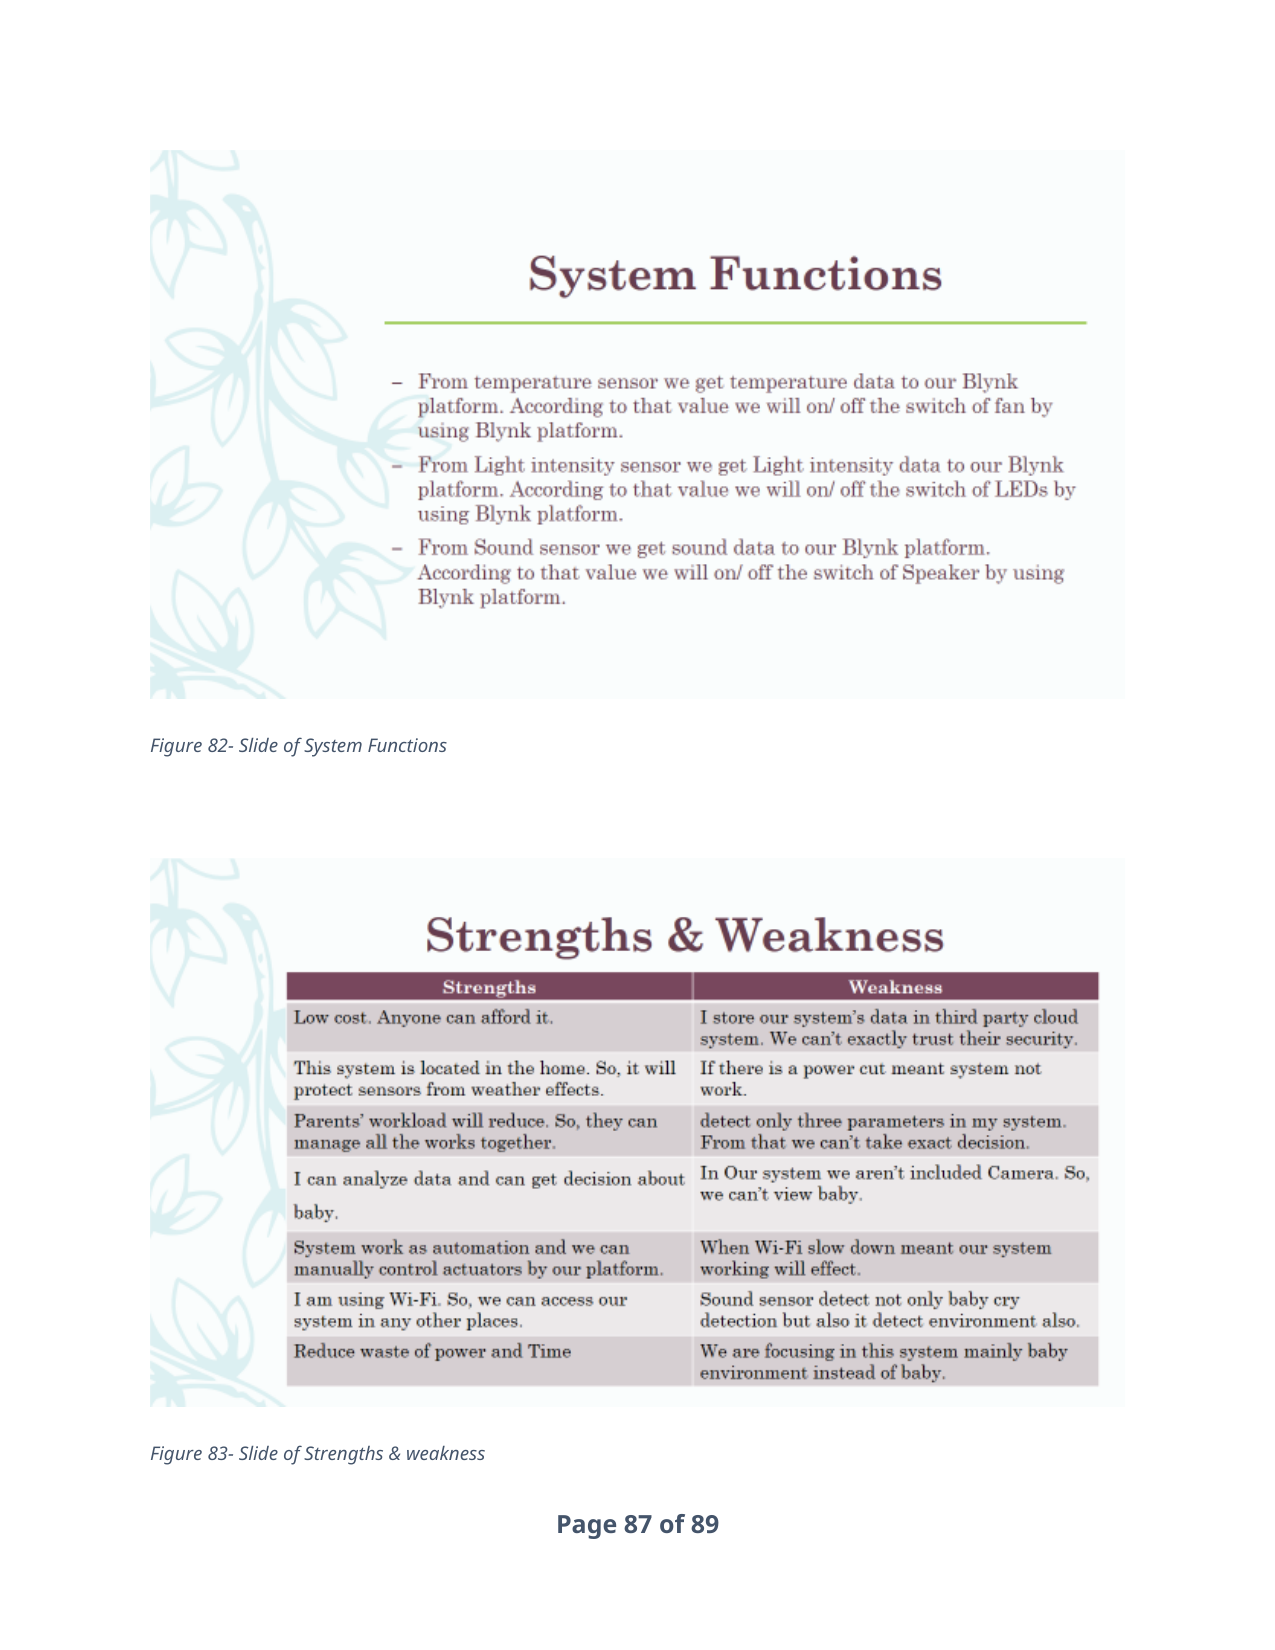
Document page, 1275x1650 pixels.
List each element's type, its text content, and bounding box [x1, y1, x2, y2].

picture [150, 150, 1125, 699]
picture [150, 858, 1125, 1407]
